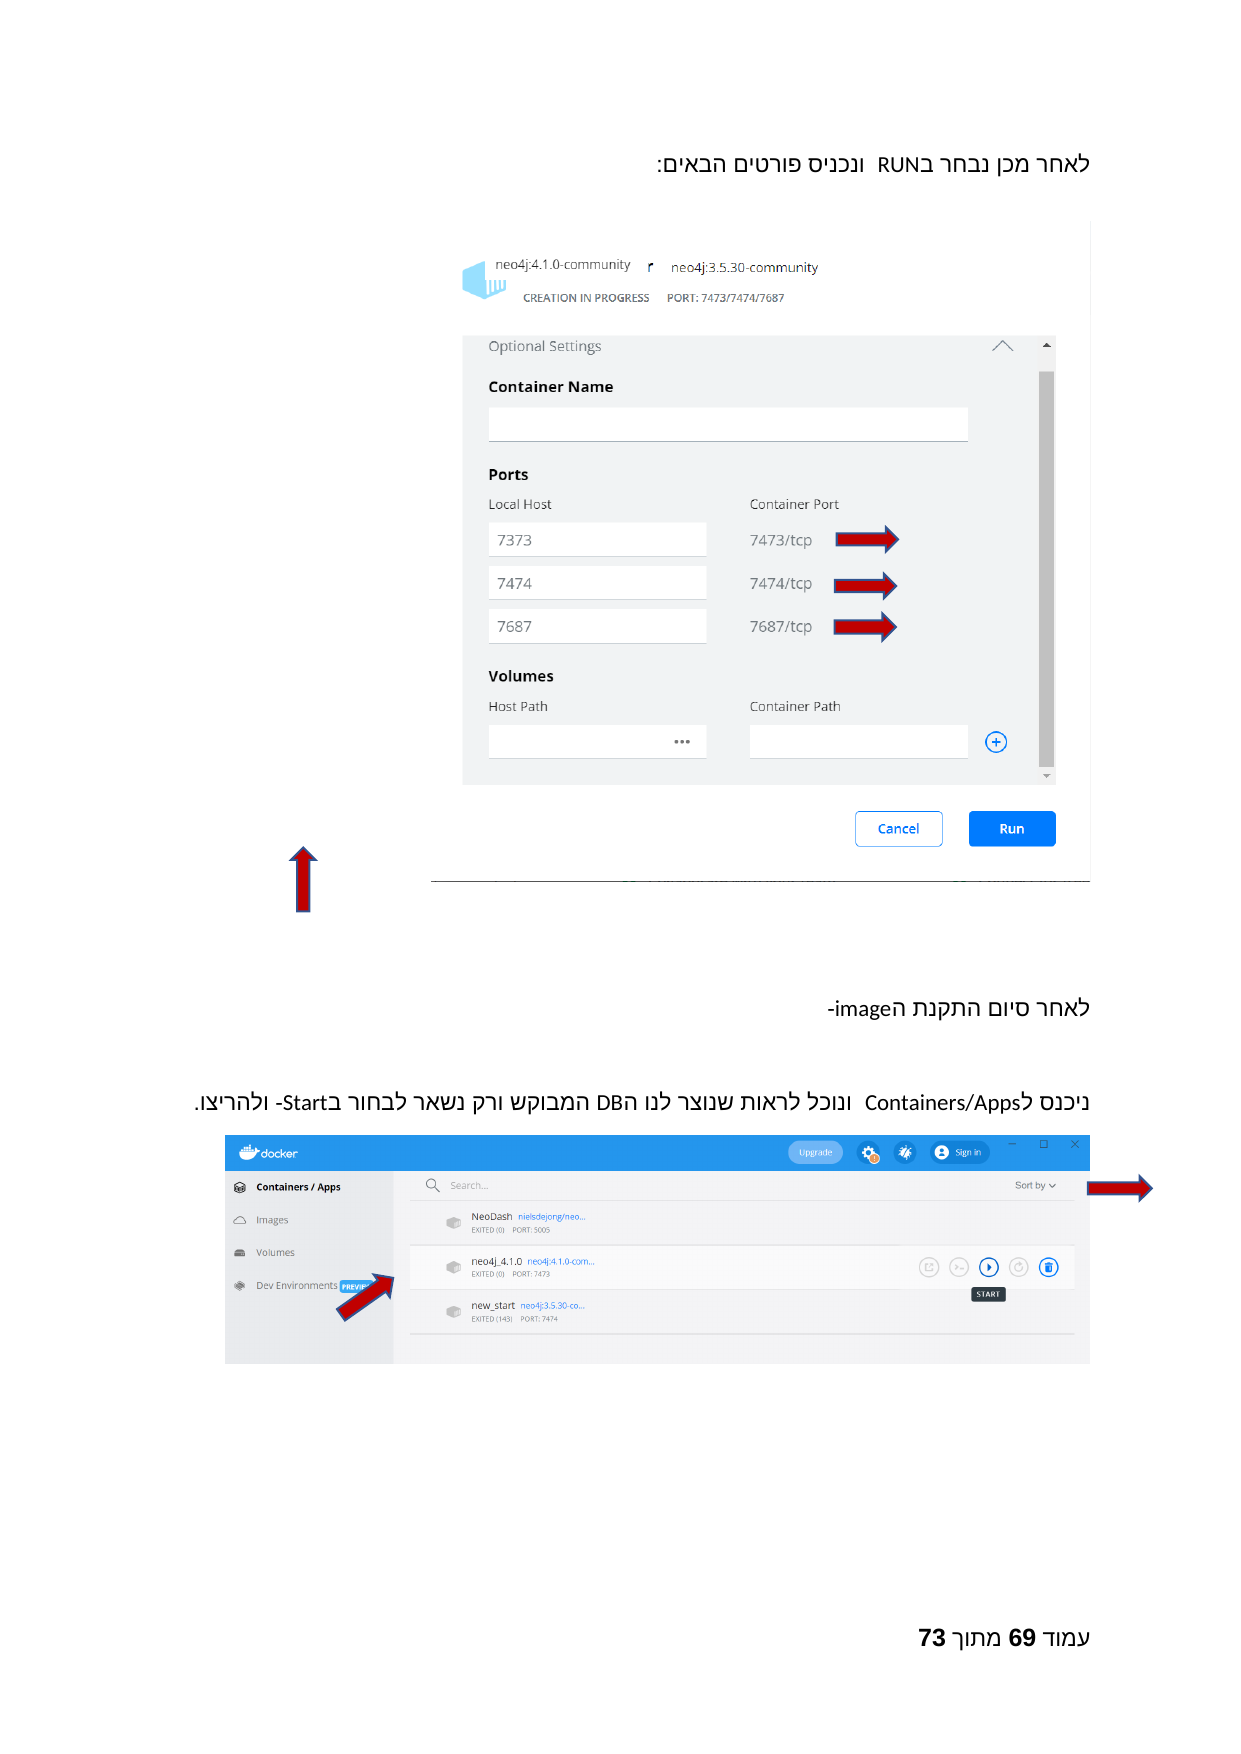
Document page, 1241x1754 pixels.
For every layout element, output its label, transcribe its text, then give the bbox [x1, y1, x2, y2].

text ניכנס לContainers/Apps ונוכל לראות שנוצר לנו הDB המבוקש ורק נשאר לבחור בStart- ולהריצו. [150, 1088, 1090, 1116]
text לאחר מכן נבחר בRUN ונכניס פורטים הבאים: [150, 150, 1090, 178]
text לאחר סיום התקנת הimage- [150, 994, 1090, 1023]
picture [225, 1135, 1090, 1364]
picture [431, 221, 1091, 882]
